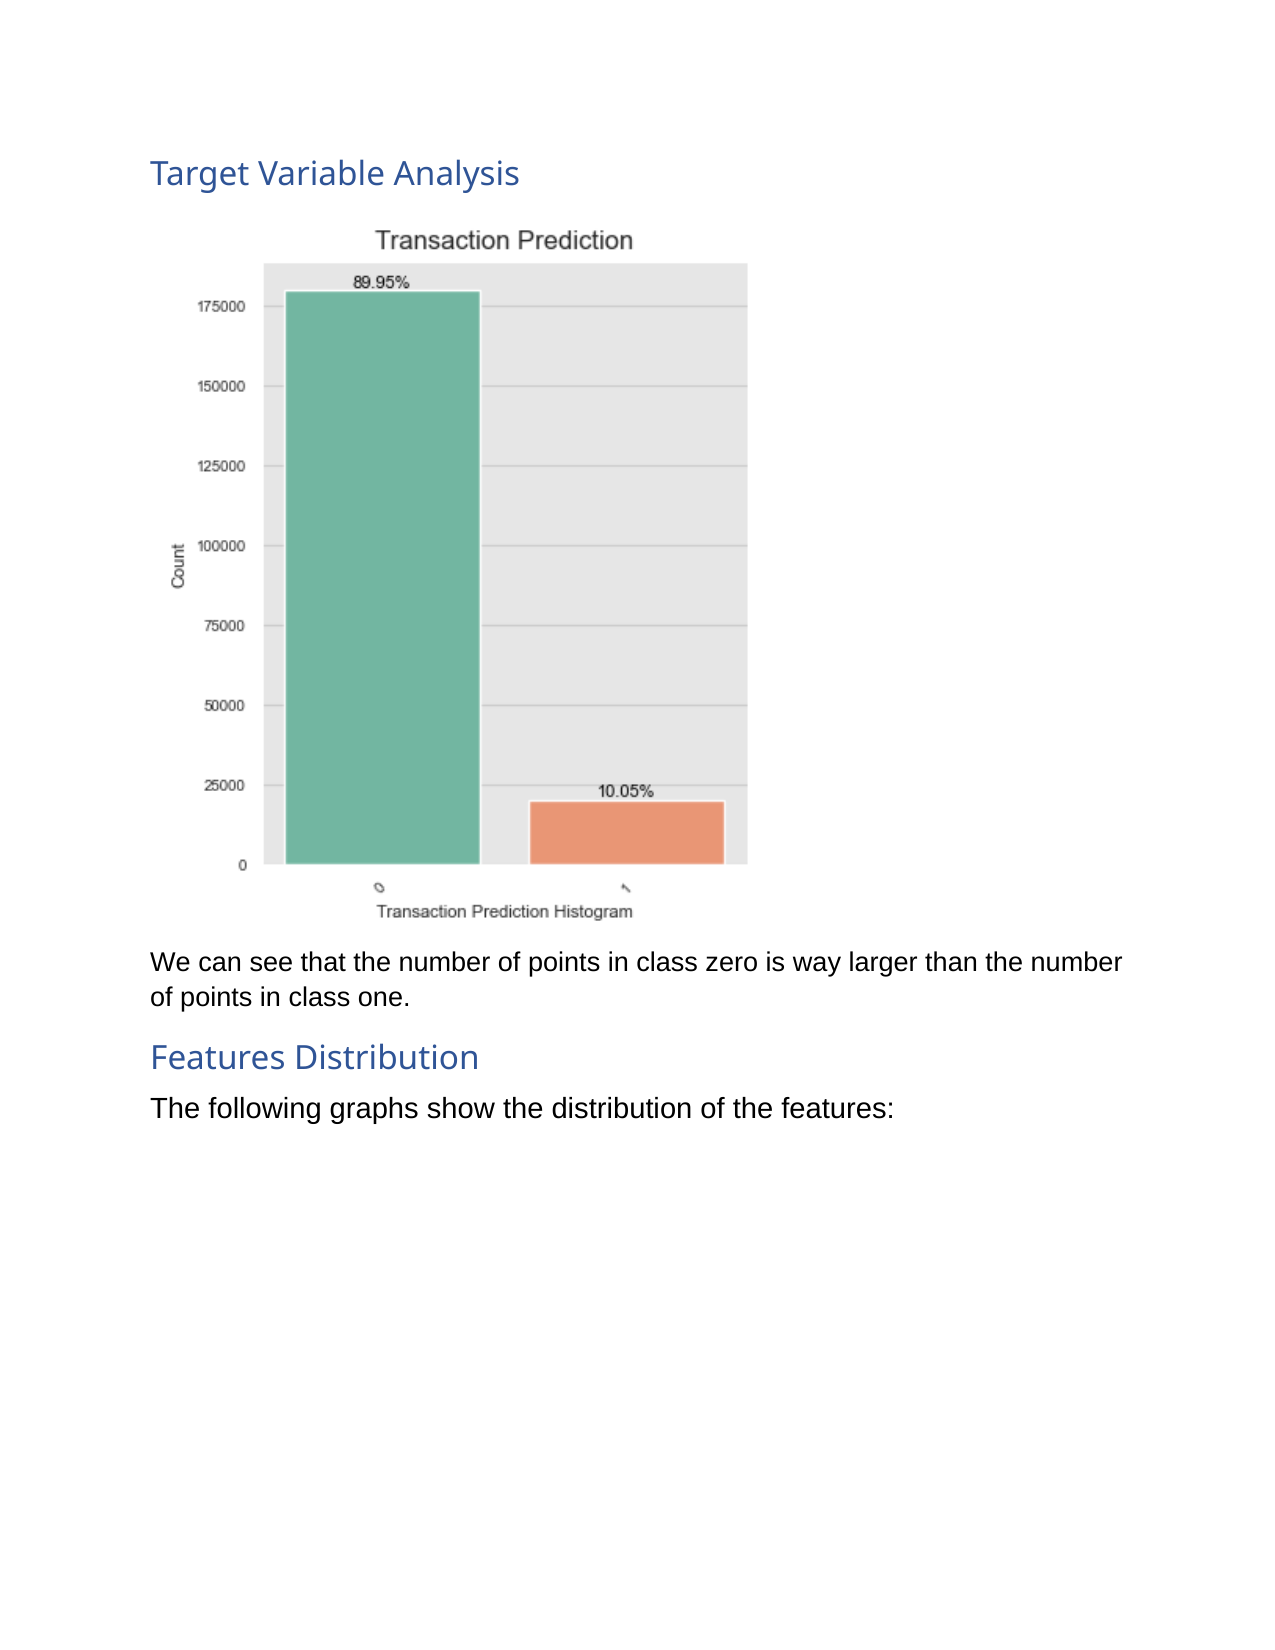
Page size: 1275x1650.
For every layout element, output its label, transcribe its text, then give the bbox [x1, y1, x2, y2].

subtitle Target Variable Analysis [150, 150, 1125, 195]
text We can see that the number of points in class zero is way larger than the number of points in class one. [150, 946, 1125, 1013]
picture [156, 215, 762, 935]
subtitle Features Distribution [150, 1034, 1125, 1079]
text The following graphs show the distribution of the features: [150, 1091, 1125, 1125]
